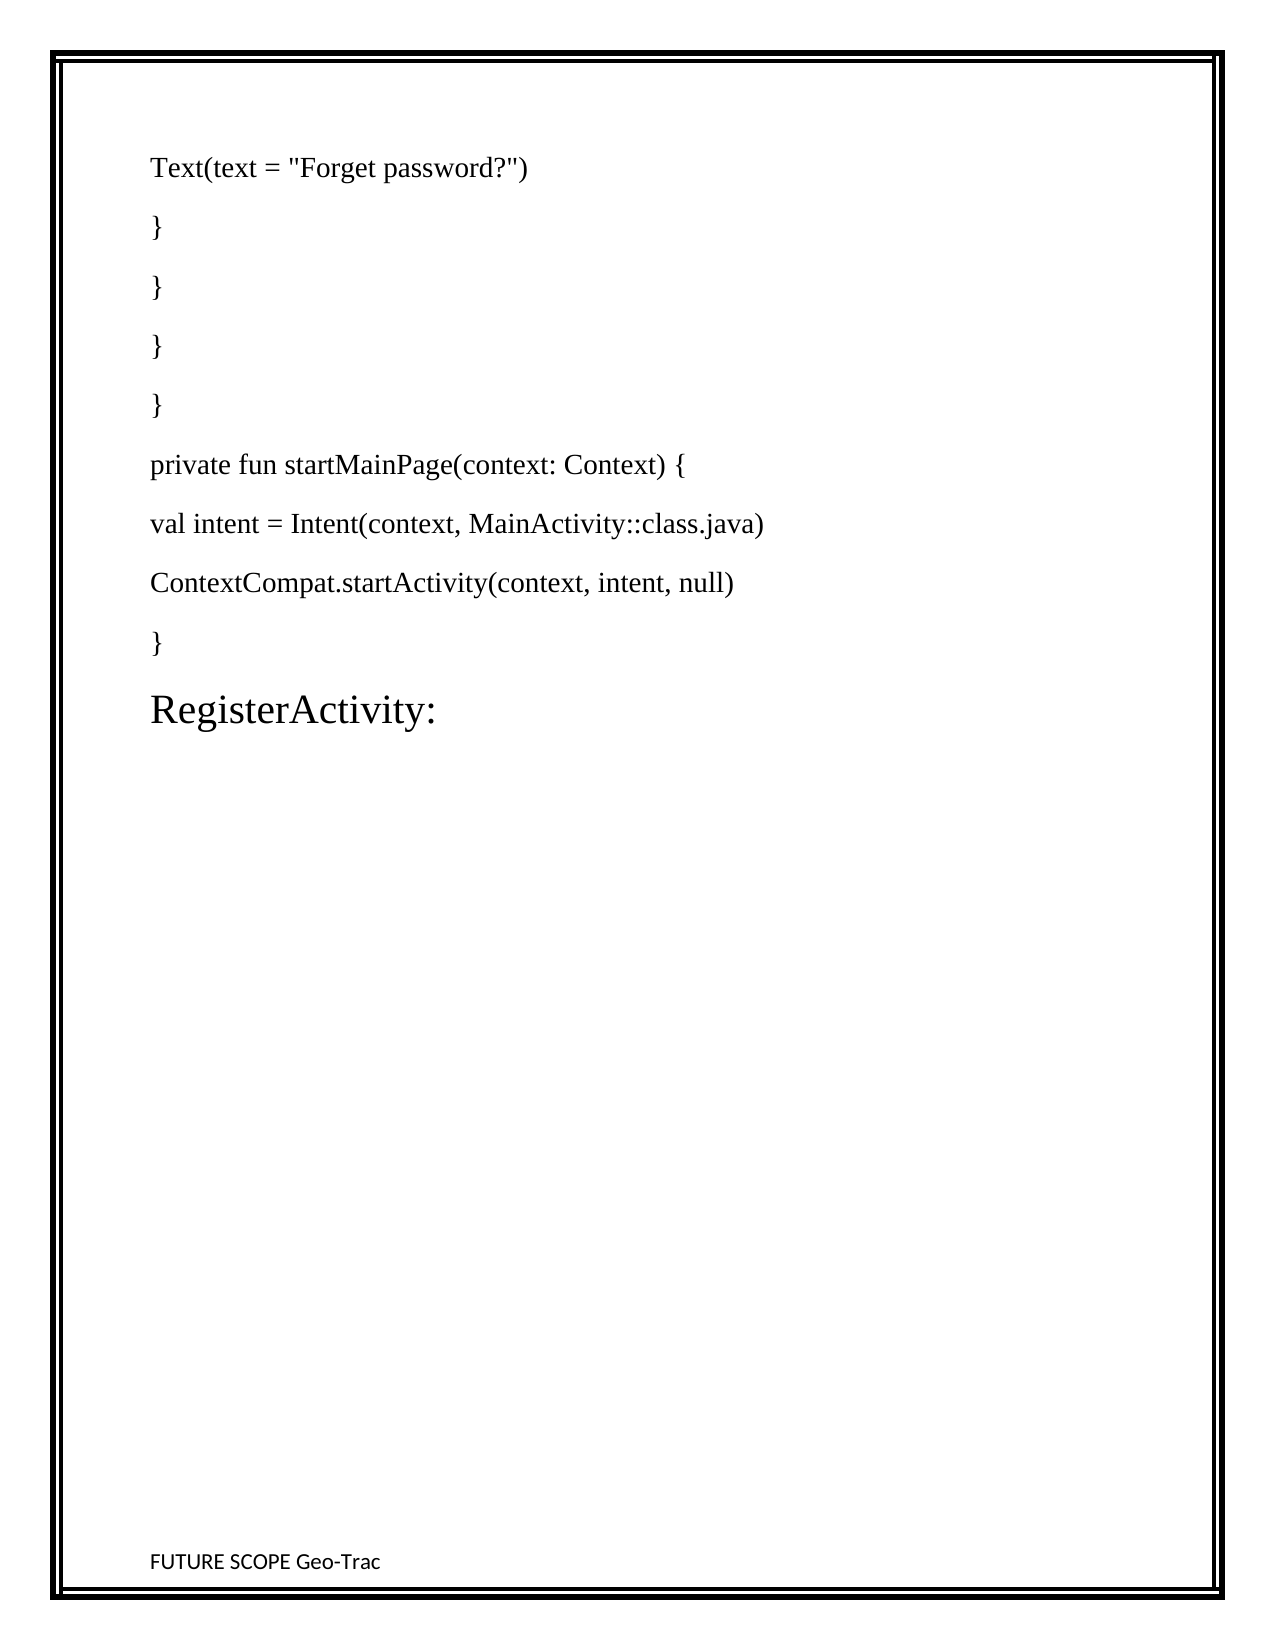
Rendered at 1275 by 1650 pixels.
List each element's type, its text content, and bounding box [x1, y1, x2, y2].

text ContextCompat.startActivity(context, intent, null) [150, 566, 1125, 599]
text Text(text = "Forget password?") [150, 150, 1125, 183]
text } [150, 269, 1125, 302]
text } [150, 625, 1125, 658]
text val intent = Intent(context, MainActivity::class.java) [150, 506, 1125, 540]
text } [150, 387, 1125, 421]
text } [150, 209, 1125, 243]
text private fun startMainPage(context: Context) { [150, 447, 1125, 480]
text RegisterActivity: [150, 684, 1125, 732]
text } [150, 328, 1125, 362]
